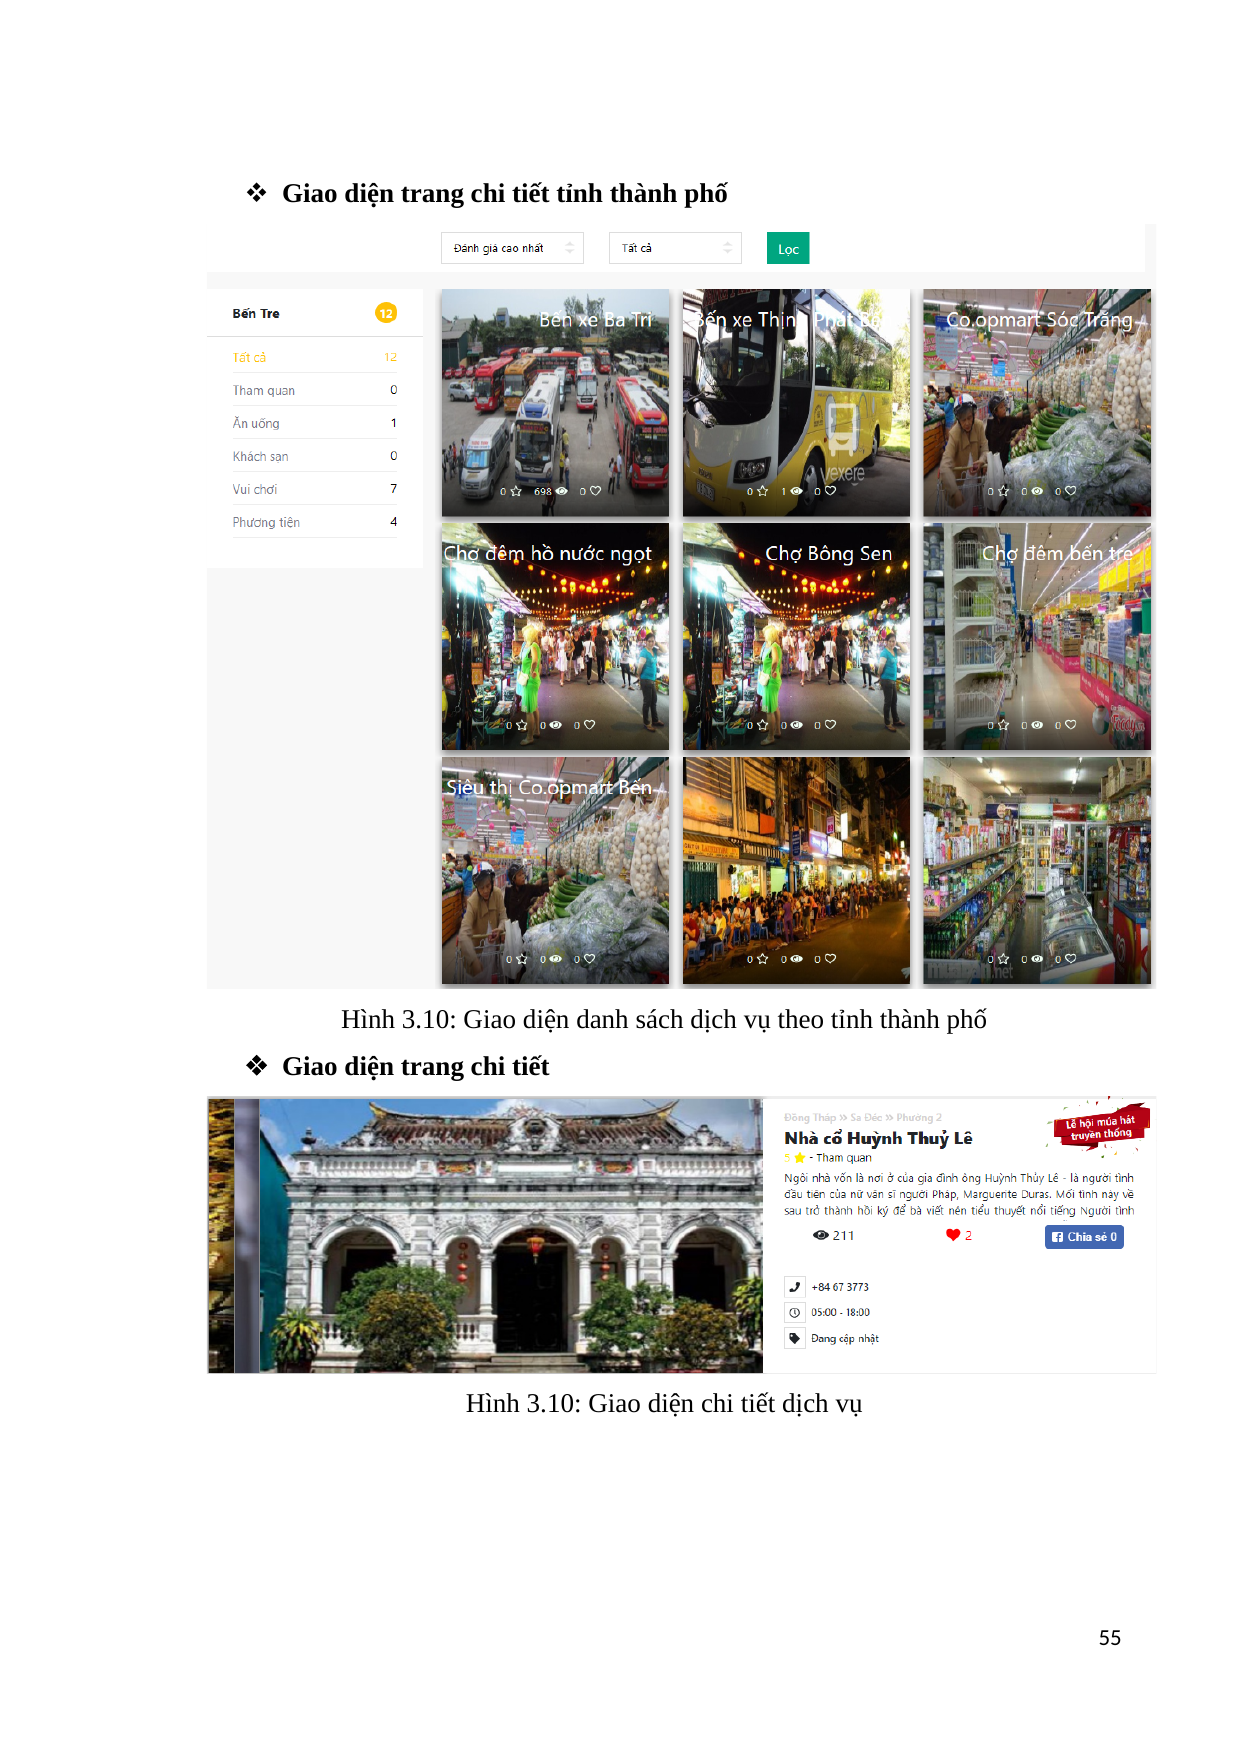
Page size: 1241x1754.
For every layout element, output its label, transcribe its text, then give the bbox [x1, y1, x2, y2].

text Hình 3.10: Giao diện chi tiết dịch vụ [207, 1387, 1121, 1418]
list Giao diện trang chi tiết tỉnh thành phố [244, 177, 1121, 208]
list Giao diện trang chi tiết [244, 1049, 1121, 1081]
picture [206, 1096, 1157, 1374]
picture [206, 224, 1157, 989]
subtitle Hình 3.10: Giao diện danh sách dịch vụ theo tỉnh thành phố [207, 1003, 1121, 1034]
